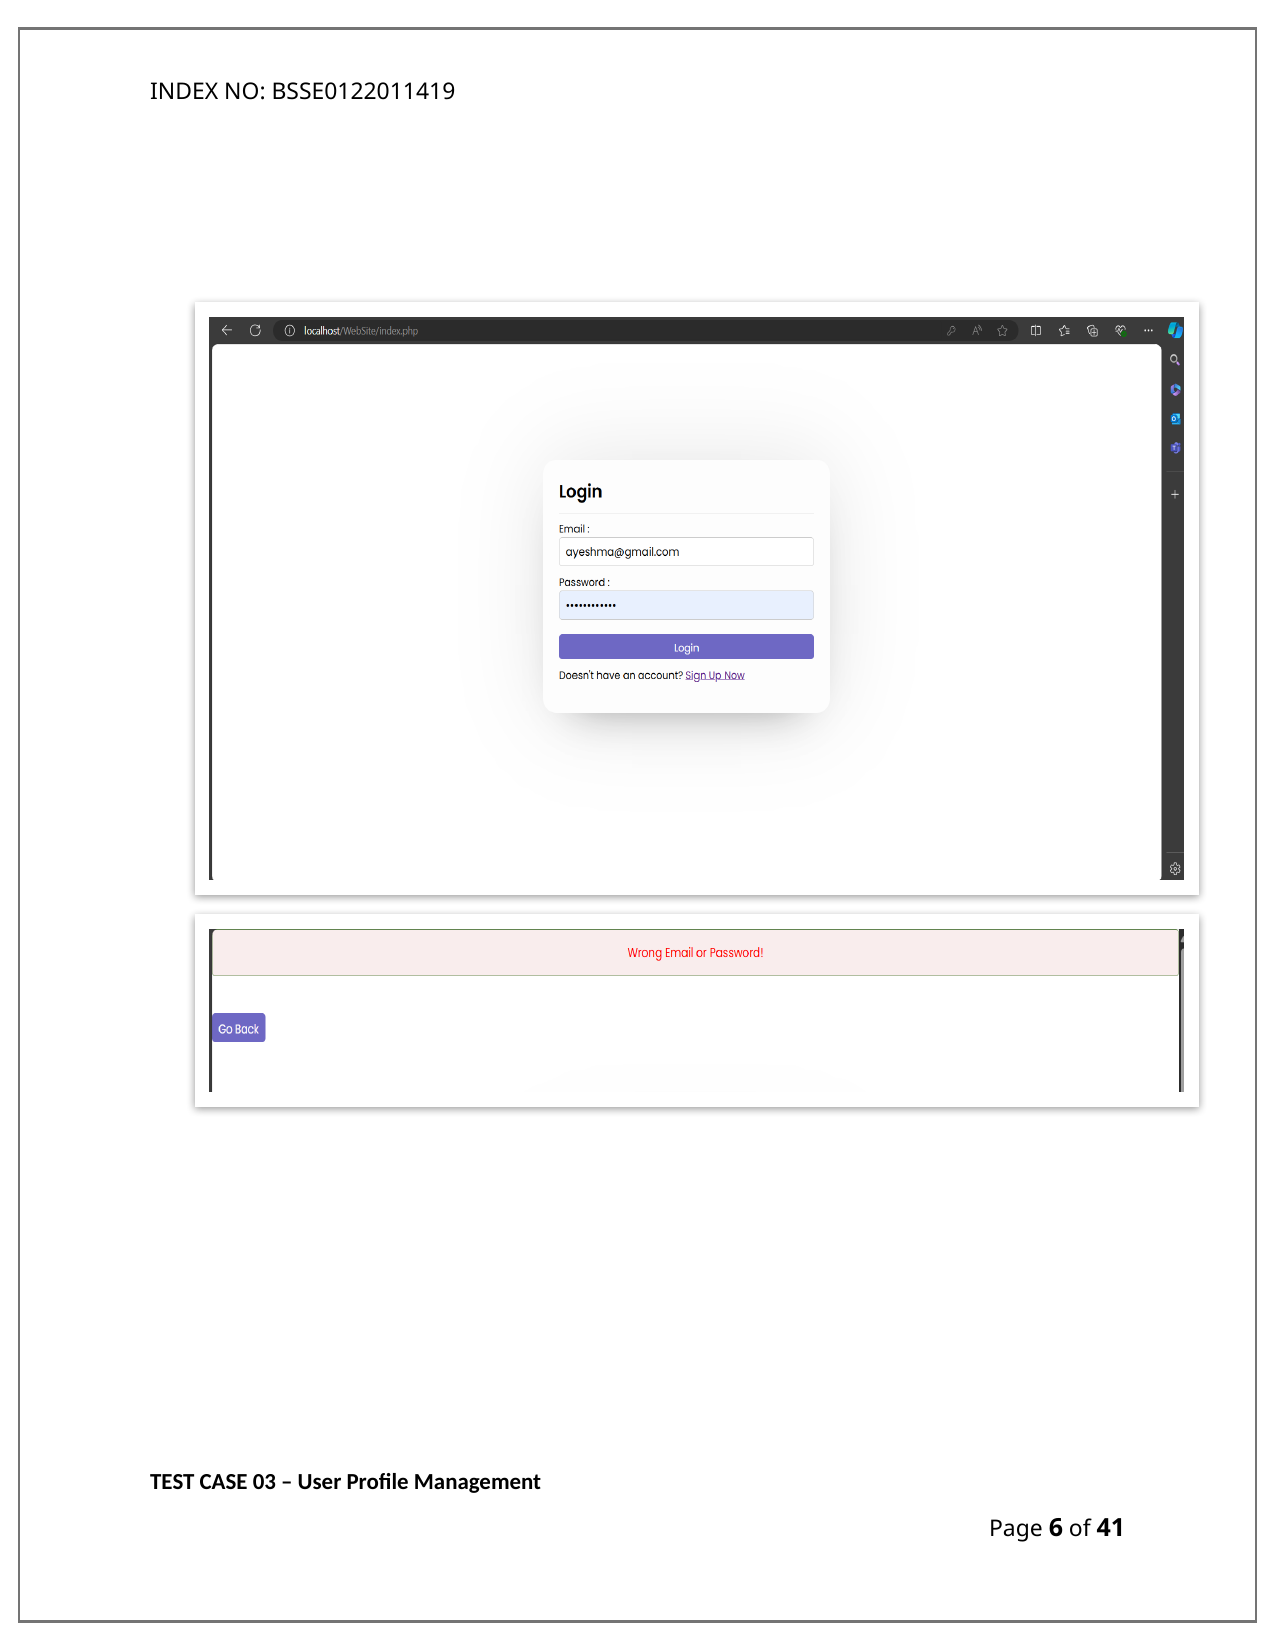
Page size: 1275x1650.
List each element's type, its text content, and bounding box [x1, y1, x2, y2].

text TEST CASE 03 – User Profile Management [150, 1467, 1125, 1495]
picture [209, 317, 1184, 880]
picture [209, 929, 1184, 1092]
